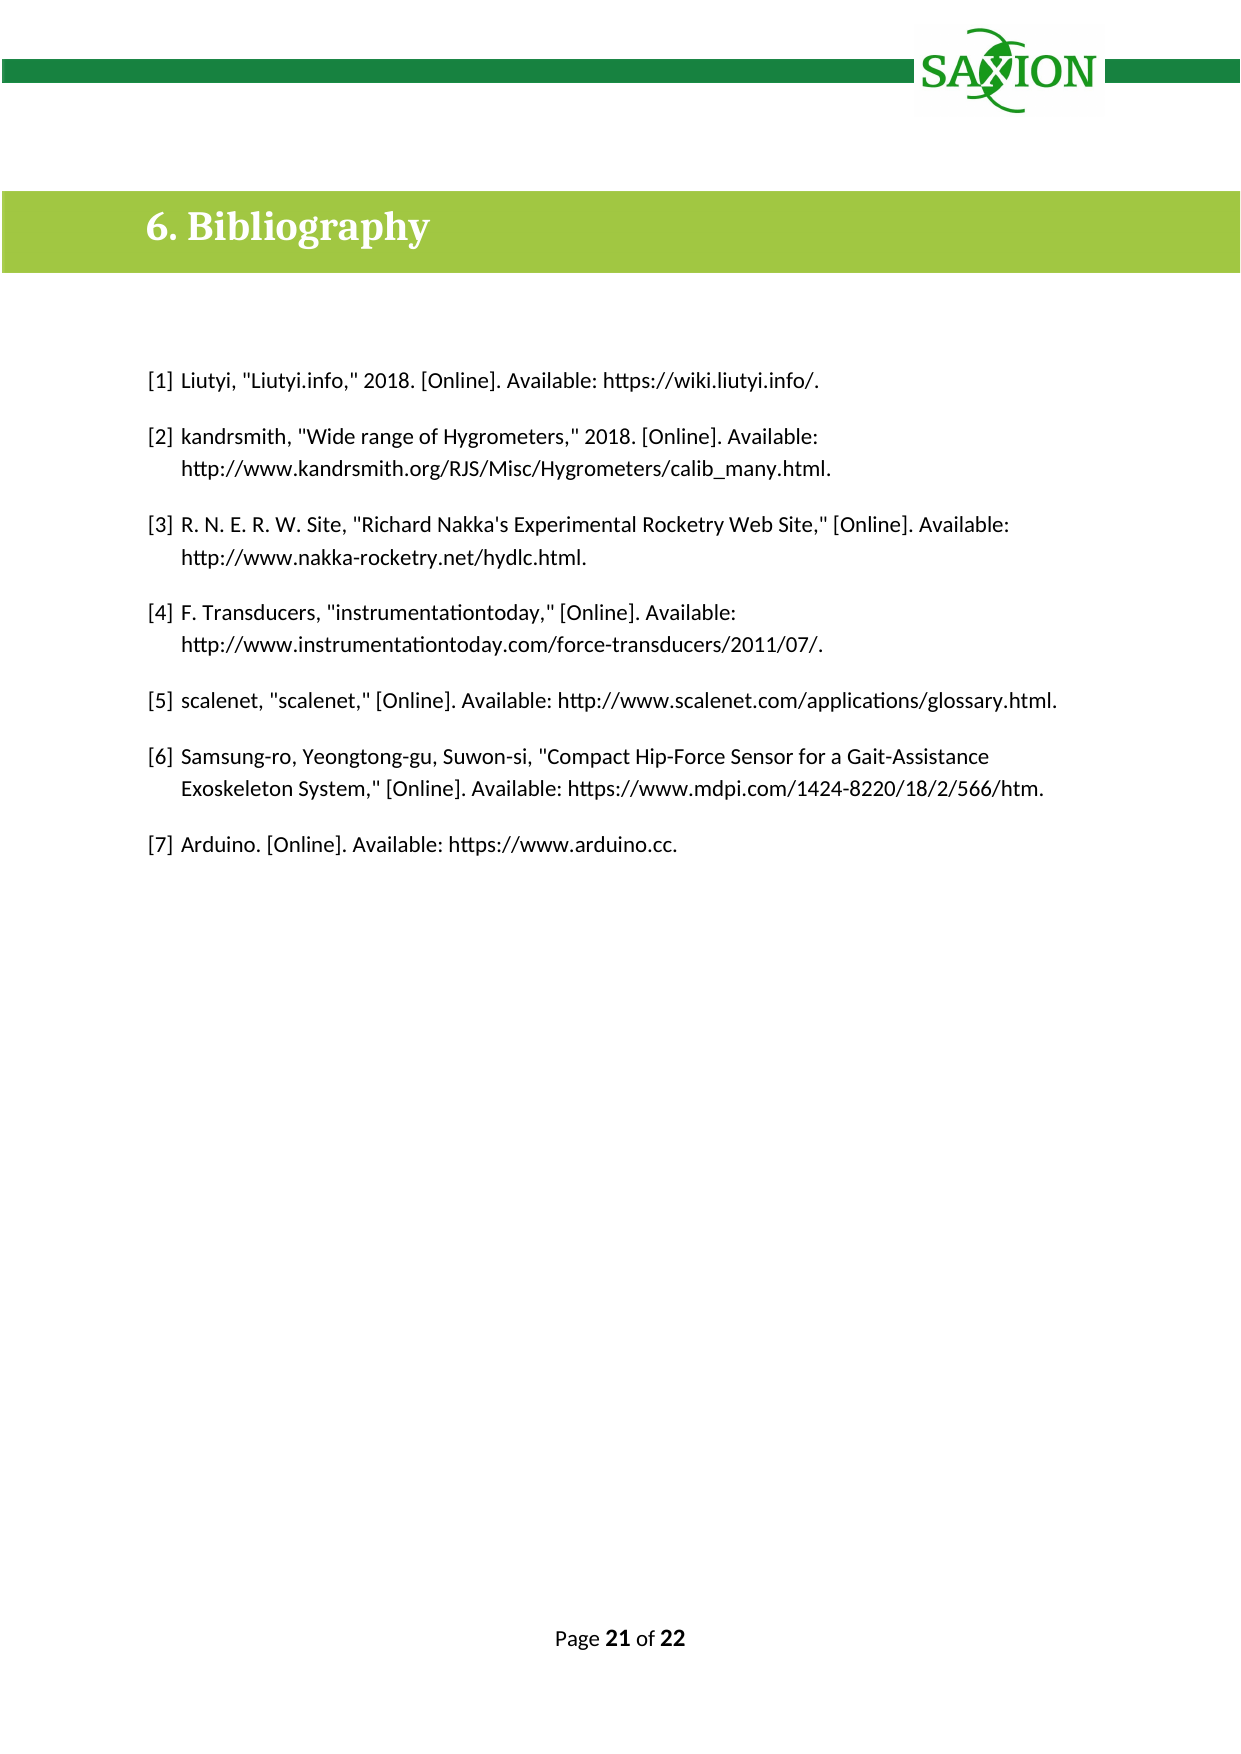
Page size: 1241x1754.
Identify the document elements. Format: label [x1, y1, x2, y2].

picture [2, 24, 1240, 117]
picture [2, 191, 1241, 273]
